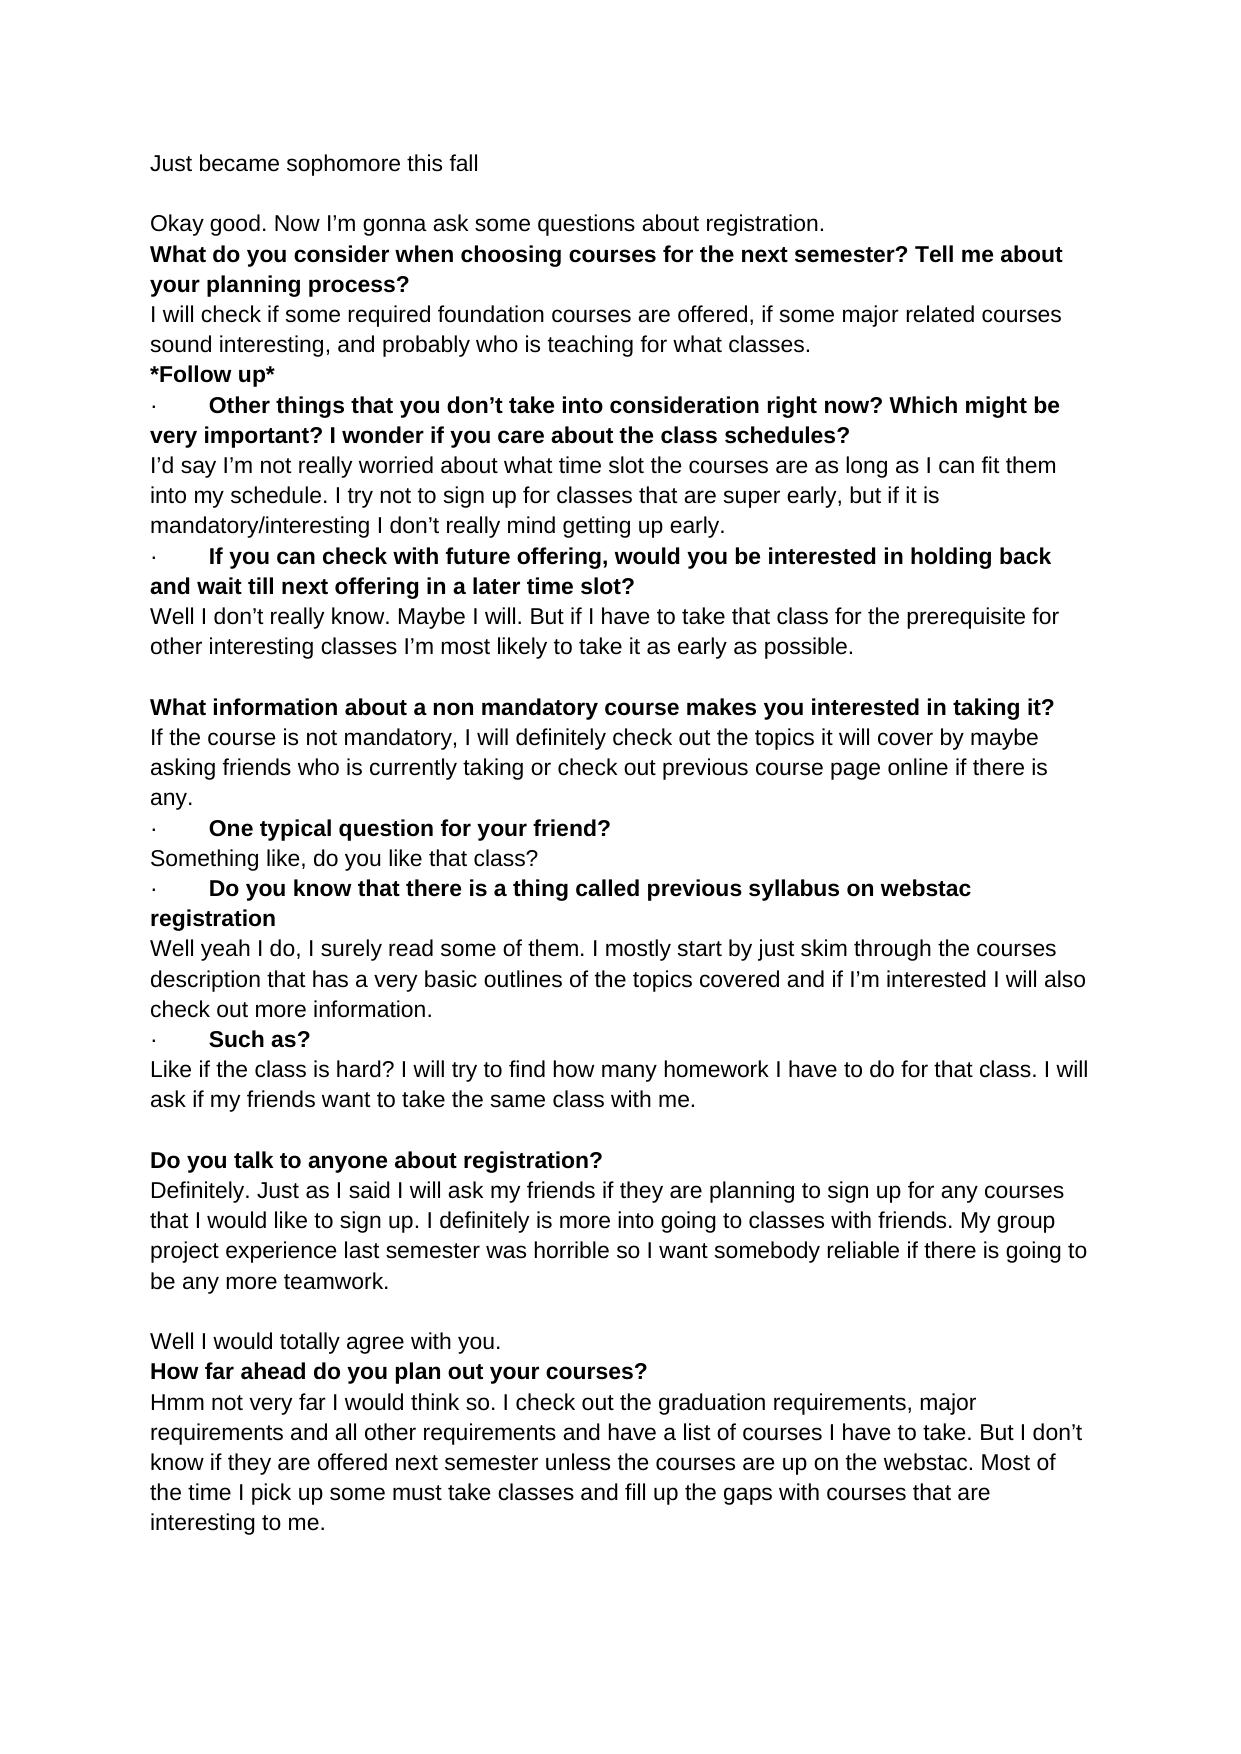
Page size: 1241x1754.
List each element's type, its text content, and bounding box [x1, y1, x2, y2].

text Okay good. Now I’m gonna ask some questions about registration. [150, 210, 1090, 237]
text Definitely. Just as I said I will ask my friends if they are planning to sign up for any courses that I would like to sign up. I definitely is more into going to classes with friends. My group project experience last semester was horrible so I want somebody reliable if there is going to be any more teamwork. [150, 1177, 1090, 1294]
text · Other things that you don’t take into consideration right now? Which might be very important? I wonder if you care about the class schedules? [150, 392, 1090, 448]
text · If you can check with future offering, would you be interested in holding back and wait till next offering in a later time slot? [150, 543, 1090, 599]
text · Do you know that there is a thing called previous syllabus on webstac registration [150, 875, 1090, 932]
text Like if the class is hard? I will try to find how many homework I have to do for that class. I will ask if my friends want to take the same class with me. [150, 1056, 1090, 1113]
text *Follow up* [150, 361, 1090, 388]
text Hmm not very far I would think so. I check out the graduation requirements, major requirements and all other requirements and have a list of courses I have to take. But I don’t know if they are offered next semester unless the courses are up on the webstac. Most of the time I pick up some must take classes and fill up the gaps with courses that are interesting to me. [150, 1388, 1090, 1536]
text I will check if some required foundation courses are offered, if some major related courses sound interesting, and probably who is teaching for what classes. [150, 301, 1090, 358]
text · Such as? [150, 1026, 1090, 1052]
text Well I don’t really know. Maybe I will. But if I have to take that class for the prerequisite for other interesting classes I’m most likely to take it as early as possible. [150, 603, 1090, 660]
text What do you consider when choosing courses for the next semester? Tell me about your planning process? [150, 241, 1090, 297]
text Just became sophomore this fall [150, 150, 1090, 176]
text · One typical question for your friend? [150, 814, 1090, 841]
text Do you talk to anyone about registration? [150, 1147, 1090, 1173]
text Well I would totally agree with you. [150, 1328, 1090, 1354]
text Something like, do you like that class? [150, 845, 1090, 871]
text I’d say I’m not really worried about what time slot the courses are as long as I can fit them into my schedule. I try not to sign up for classes that are super early, but if it is mandatory/interesting I don’t really mind getting up early. [150, 452, 1090, 539]
text Well yeah I do, I surely read some of them. I mostly start by just skim through the courses description that has a very basic outlines of the topics covered and if I’m interested I will also check out more information. [150, 935, 1090, 1022]
text If the course is not mandatory, I will definitely check out the topics it will cover by maybe asking friends who is currently taking or check out previous course page online if there is any. [150, 724, 1090, 811]
text How far ahead do you plan out your courses? [150, 1358, 1090, 1385]
text What information about a non mandatory course makes you interested in taking it? [150, 694, 1090, 720]
